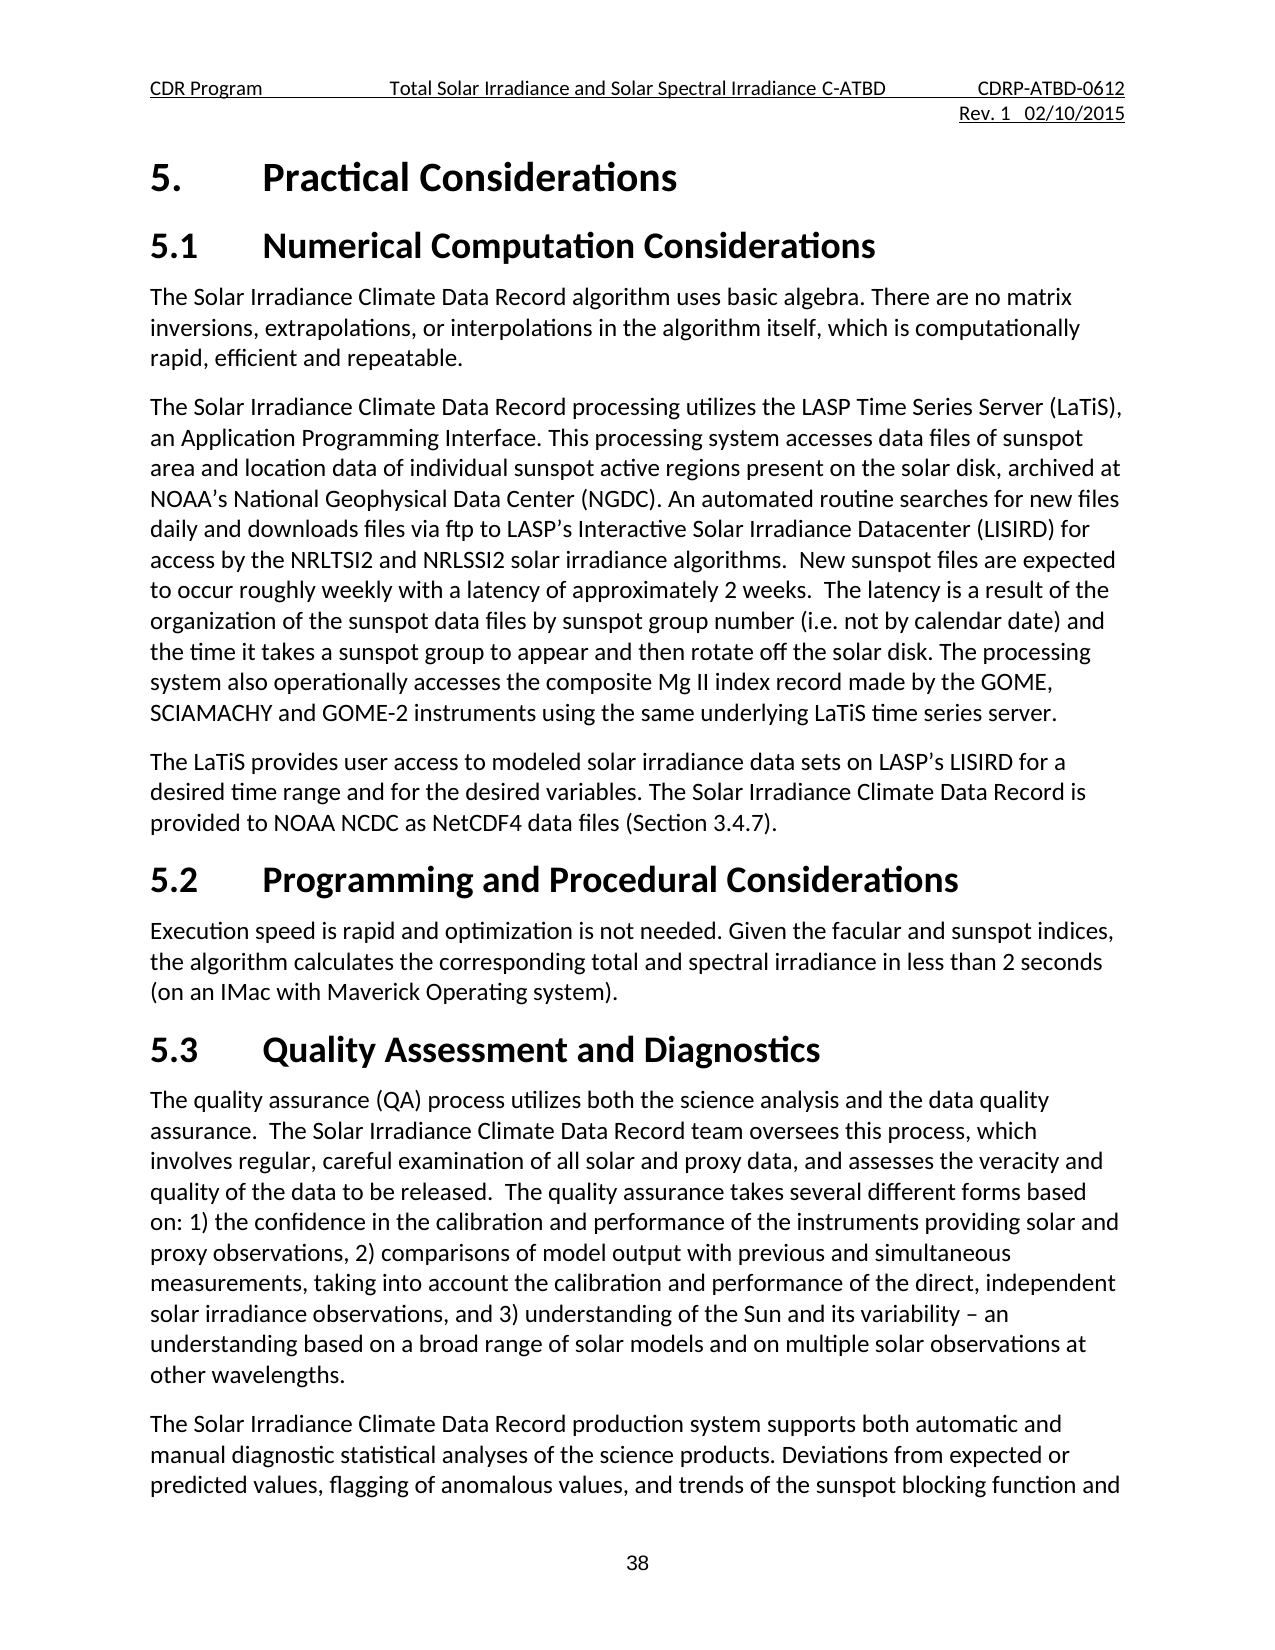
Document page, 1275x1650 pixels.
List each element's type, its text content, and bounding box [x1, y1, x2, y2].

subtitle Numerical Computation Considerations [150, 222, 1125, 268]
subtitle Practical Considerations [150, 151, 1125, 202]
subtitle Quality Assessment and Diagnostics [150, 1026, 1125, 1071]
subtitle Programming and Procedural Considerations [150, 856, 1125, 902]
text The Solar Irradiance Climate Data Record processing utilizes the LASP Time Series Server (LaTiS), an Application Programming Interface. This processing system accesses data files of sunspot area and location data of individual sunspot active regions present on the solar disk, archived at NOAA’s National Geophysical Data Center (NGDC). An automated routine searches for new files daily and downloads files via ftp to LASP’s Interactive Solar Irradiance Datacenter (LISIRD) for access by the NRLTSI2 and NRLSSI2 solar irradiance algorithms. New sunspot files are expected to occur roughly weekly with a latency of approximately 2 weeks. The latency is a result of the organization of the sunspot data files by sunspot group number (i.e. not by calendar date) and the time it takes a sunspot group to appear and then rotate off the solar disk. The processing system also operationally accesses the composite Mg II index record made by the GOME, SCIAMACHY and GOME-2 instruments using the same underlying LaTiS time series server. [150, 391, 1125, 727]
text The LaTiS provides user access to modeled solar irradiance data sets on LASP’s LISIRD for a desired time range and for the desired variables. The Solar Irradiance Climate Data Record is provided to NOAA NCDC as NetCDF4 data files (Section 3.4.7). [150, 746, 1125, 837]
text The quality assurance (QA) process utilizes both the science analysis and the data quality assurance. The Solar Irradiance Climate Data Record team oversees this process, which involves regular, careful examination of all solar and proxy data, and assesses the veracity and quality of the data to be released. The quality assurance takes several different forms based on: 1) the confidence in the calibration and performance of the instruments providing solar and proxy observations, 2) comparisons of model output with previous and simultaneous measurements, taking into account the calibration and performance of the direct, independent solar irradiance observations, and 3) understanding of the Sun and its variability – an understanding based on a broad range of solar models and on multiple solar observations at other wavelengths. [150, 1084, 1125, 1390]
text The Solar Irradiance Climate Data Record algorithm uses basic algebra. There are no matrix inversions, extrapolations, or interpolations in the algorithm itself, which is computationally rapid, efficient and repeatable. [150, 281, 1125, 373]
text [150, 1408, 1125, 1500]
text Execution speed is rapid and optimization is not needed. Given the facular and sunspot indices, the algorithm calculates the corresponding total and spectral irradiance in less than 2 seconds (on an IMac with Maverick Operating system). [150, 915, 1125, 1007]
